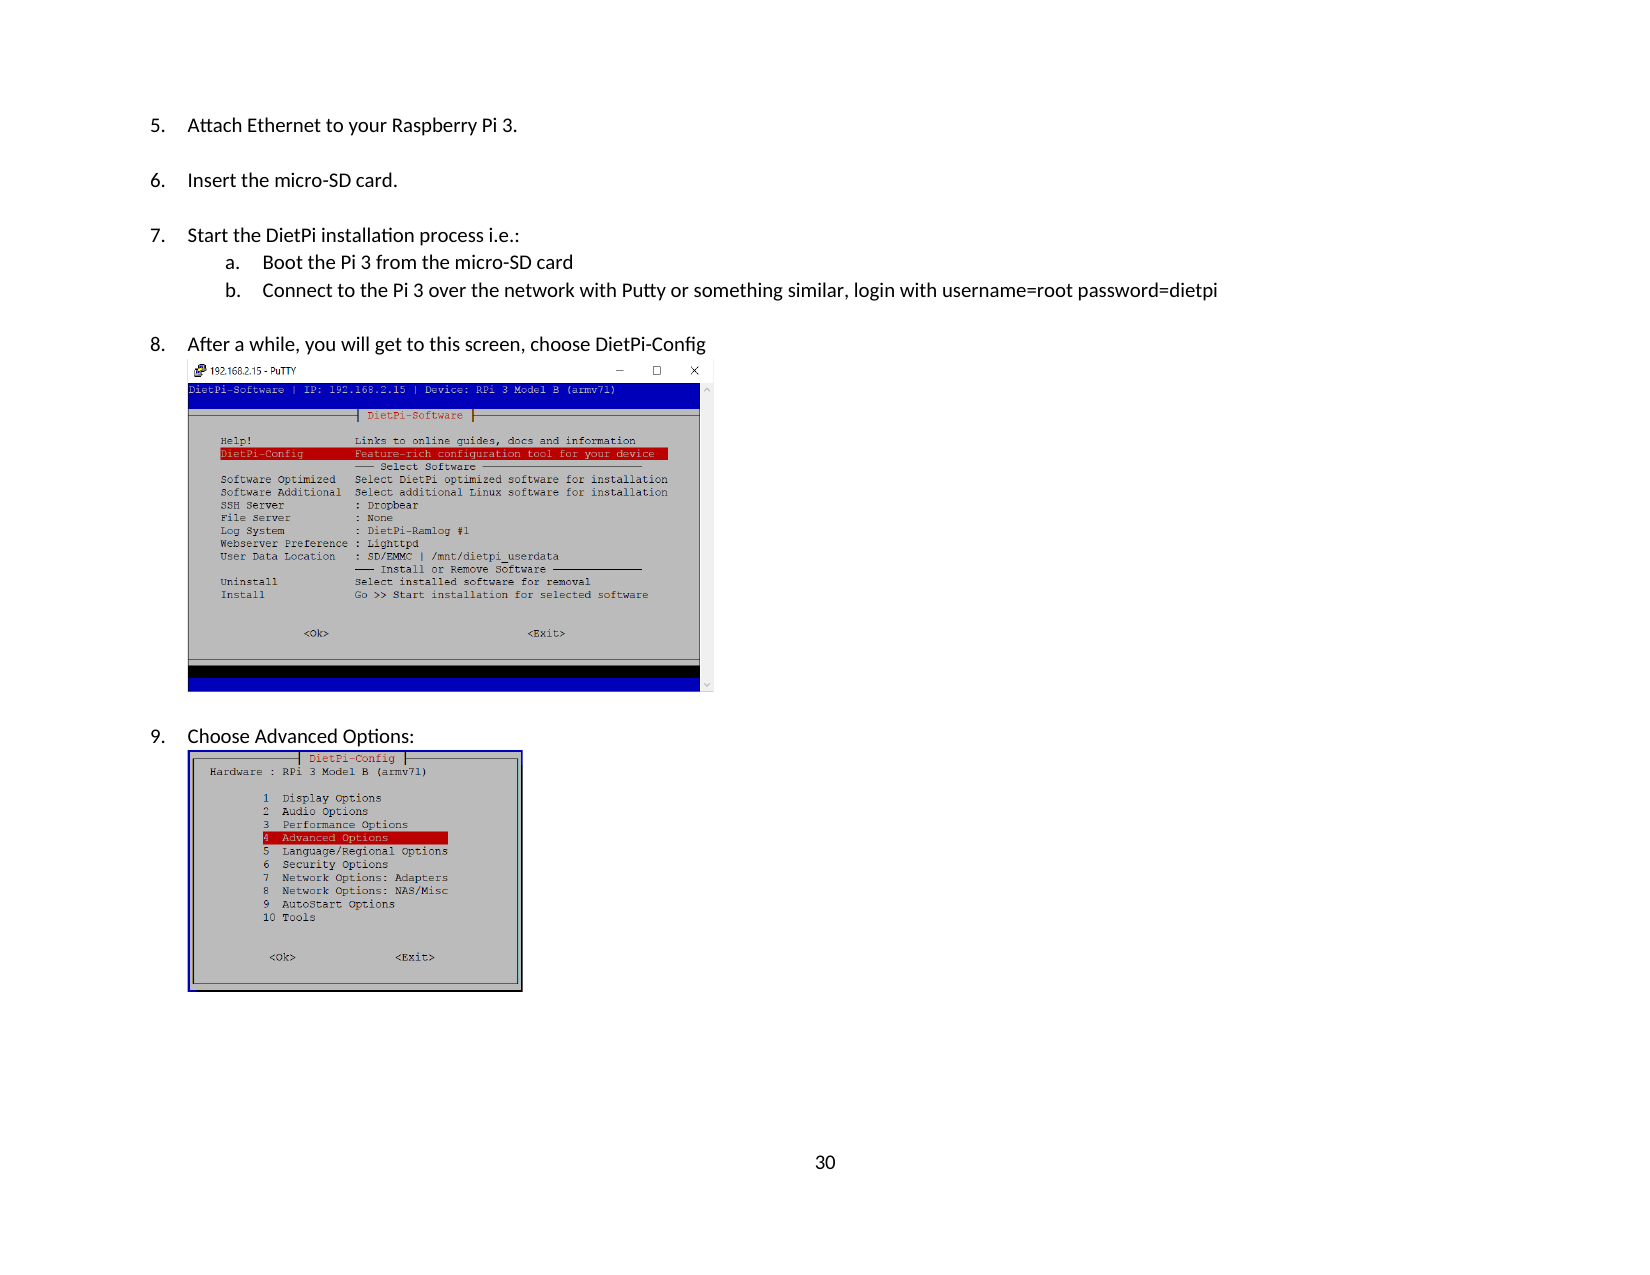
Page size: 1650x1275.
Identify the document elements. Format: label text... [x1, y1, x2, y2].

list Connect to the Pi 3 over the network with Putty or something similar, login with username=root password=dietpi [225, 277, 1537, 330]
list Start the DietPi installation process i.e.: [150, 222, 1537, 247]
list Boot the Pi 3 from the micro-SD card [225, 249, 1537, 275]
list Insert the micro-SD card. [150, 167, 1537, 220]
picture [187, 750, 523, 992]
list Attach Ethernet to your Raspberry Pi 3. [150, 112, 1537, 165]
list Choose Advanced Options: [150, 723, 1537, 1019]
picture [187, 359, 714, 692]
